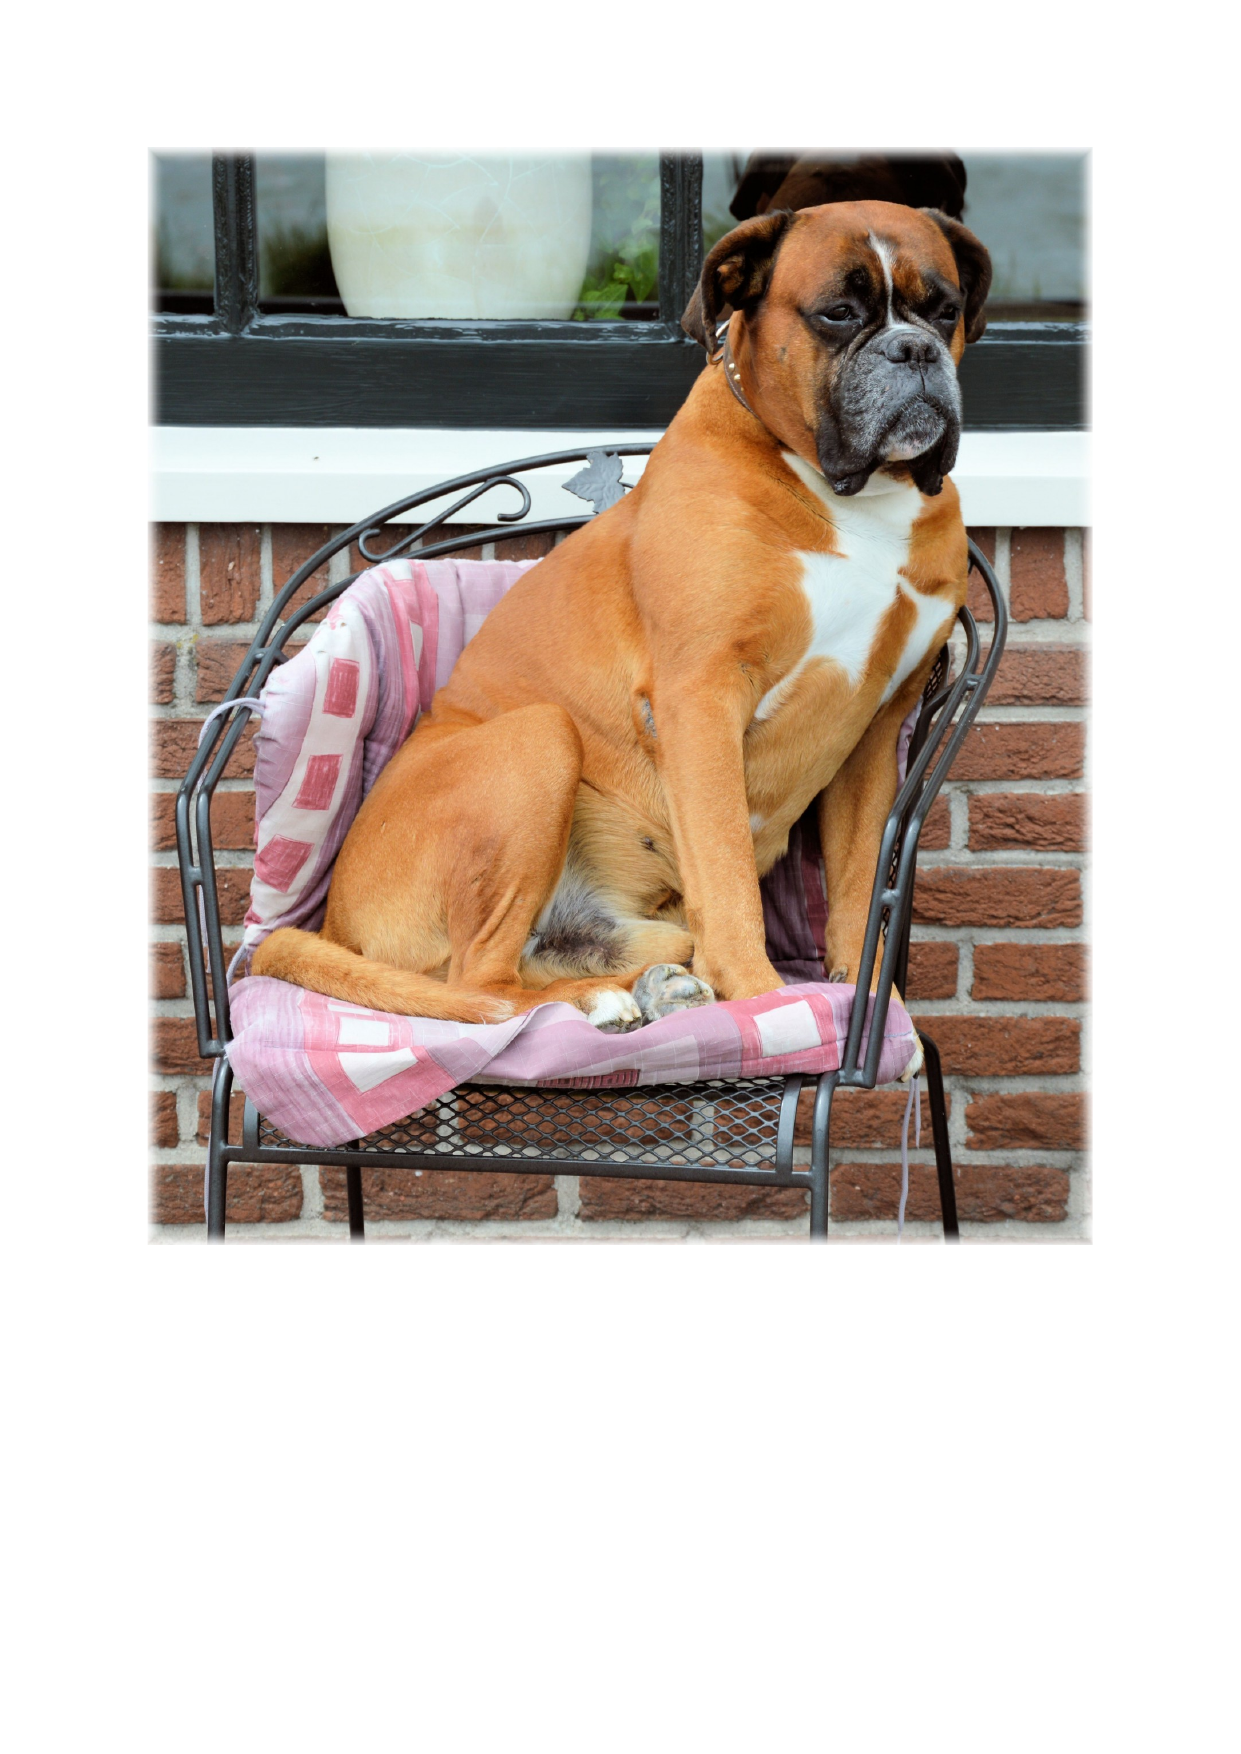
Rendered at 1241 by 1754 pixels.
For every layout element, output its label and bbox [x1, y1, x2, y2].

picture [147, 147, 1093, 1245]
